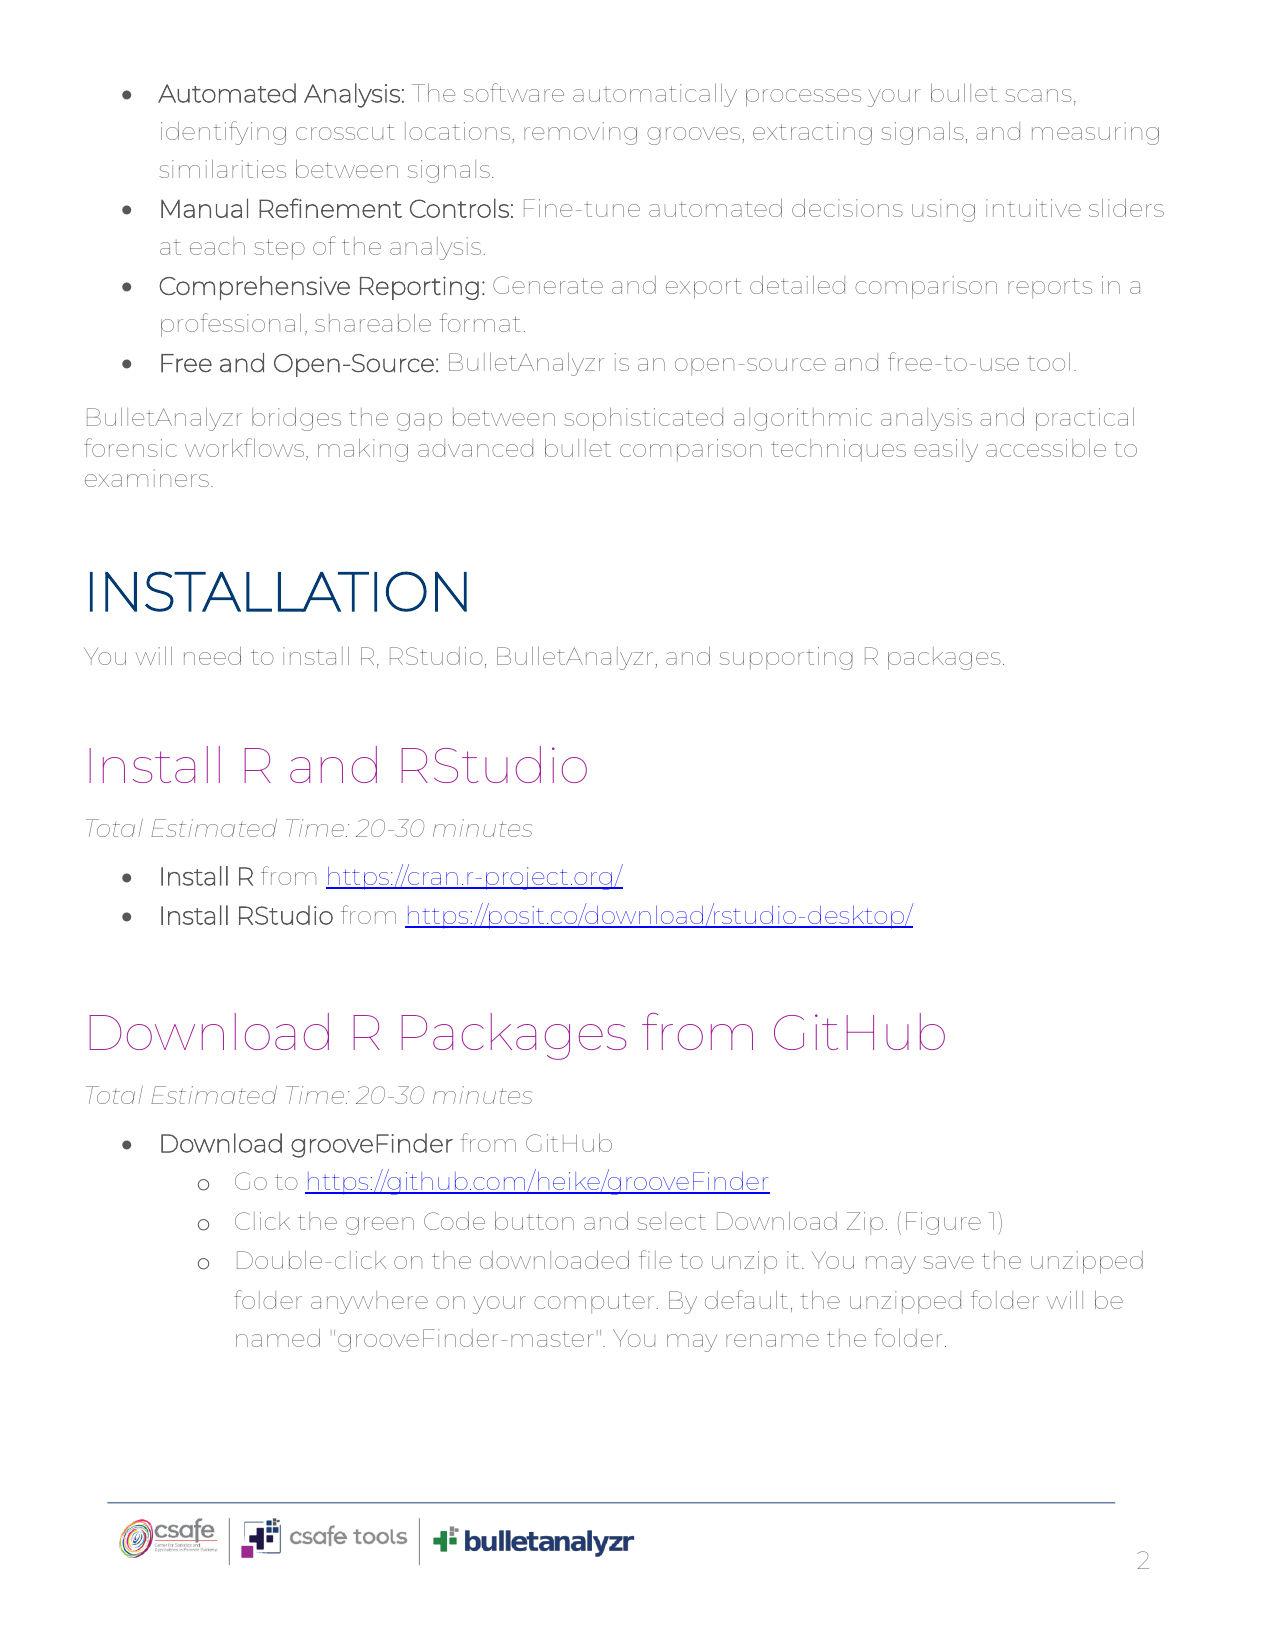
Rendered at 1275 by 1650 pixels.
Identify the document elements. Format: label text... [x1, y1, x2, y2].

list Install RStudio from https://posit.co/download/rstudio-desktop/ [121, 899, 1192, 931]
text You will need to install R, RStudio, BulletAnalyzr, and supporting R packages. [83, 641, 1192, 671]
picture [83, 1479, 1137, 1570]
list Install R from https://cran.r-project.org/ [121, 860, 1192, 891]
subtitle Install R and RStudio [83, 735, 1192, 796]
list Double-click on the downloaded file to unzip it. You may save the unzipped folder anywhere on your computer. By default, the unzipped folder will be named "grooveFinder-master". You may rename the folder. [196, 1246, 1192, 1353]
list Comprehensive Reporting: Generate and export detailed comparison reports in a professional, shareable format. [121, 269, 1192, 339]
text Total Estimated Time: 20-30 minutes [83, 1080, 1192, 1111]
list Go to https://github.com/heike/grooveFinder [196, 1166, 1192, 1198]
text Total Estimated Time: 20-30 minutes [83, 813, 1192, 843]
list Free and Open-Source: BulletAnalyzr is an open-source and free-to-use tool. [121, 347, 1192, 378]
subtitle Download R Packages from GitHub [83, 1002, 1192, 1063]
list Automated Analysis: The software automatically processes your bullet scans, identifying crosscut locations, removing grooves, extracting signals, and measuring similarities between signals. [121, 77, 1192, 185]
list Download grooveFinder from GitHub [121, 1127, 1192, 1159]
list Manual Refinement Controls: Fine-tune automated decisions using intuitive sliders at each step of the analysis. [121, 192, 1192, 262]
text BulletAnalyzr bridges the gap between sophisticated algorithmic analysis and practical forensic workflows, making advanced bullet comparison techniques easily accessible to examiners. [83, 403, 1192, 494]
list Click the green Code button and select Download Zip. (Figure 1) [196, 1206, 1192, 1238]
subtitle Installation [83, 558, 1192, 624]
